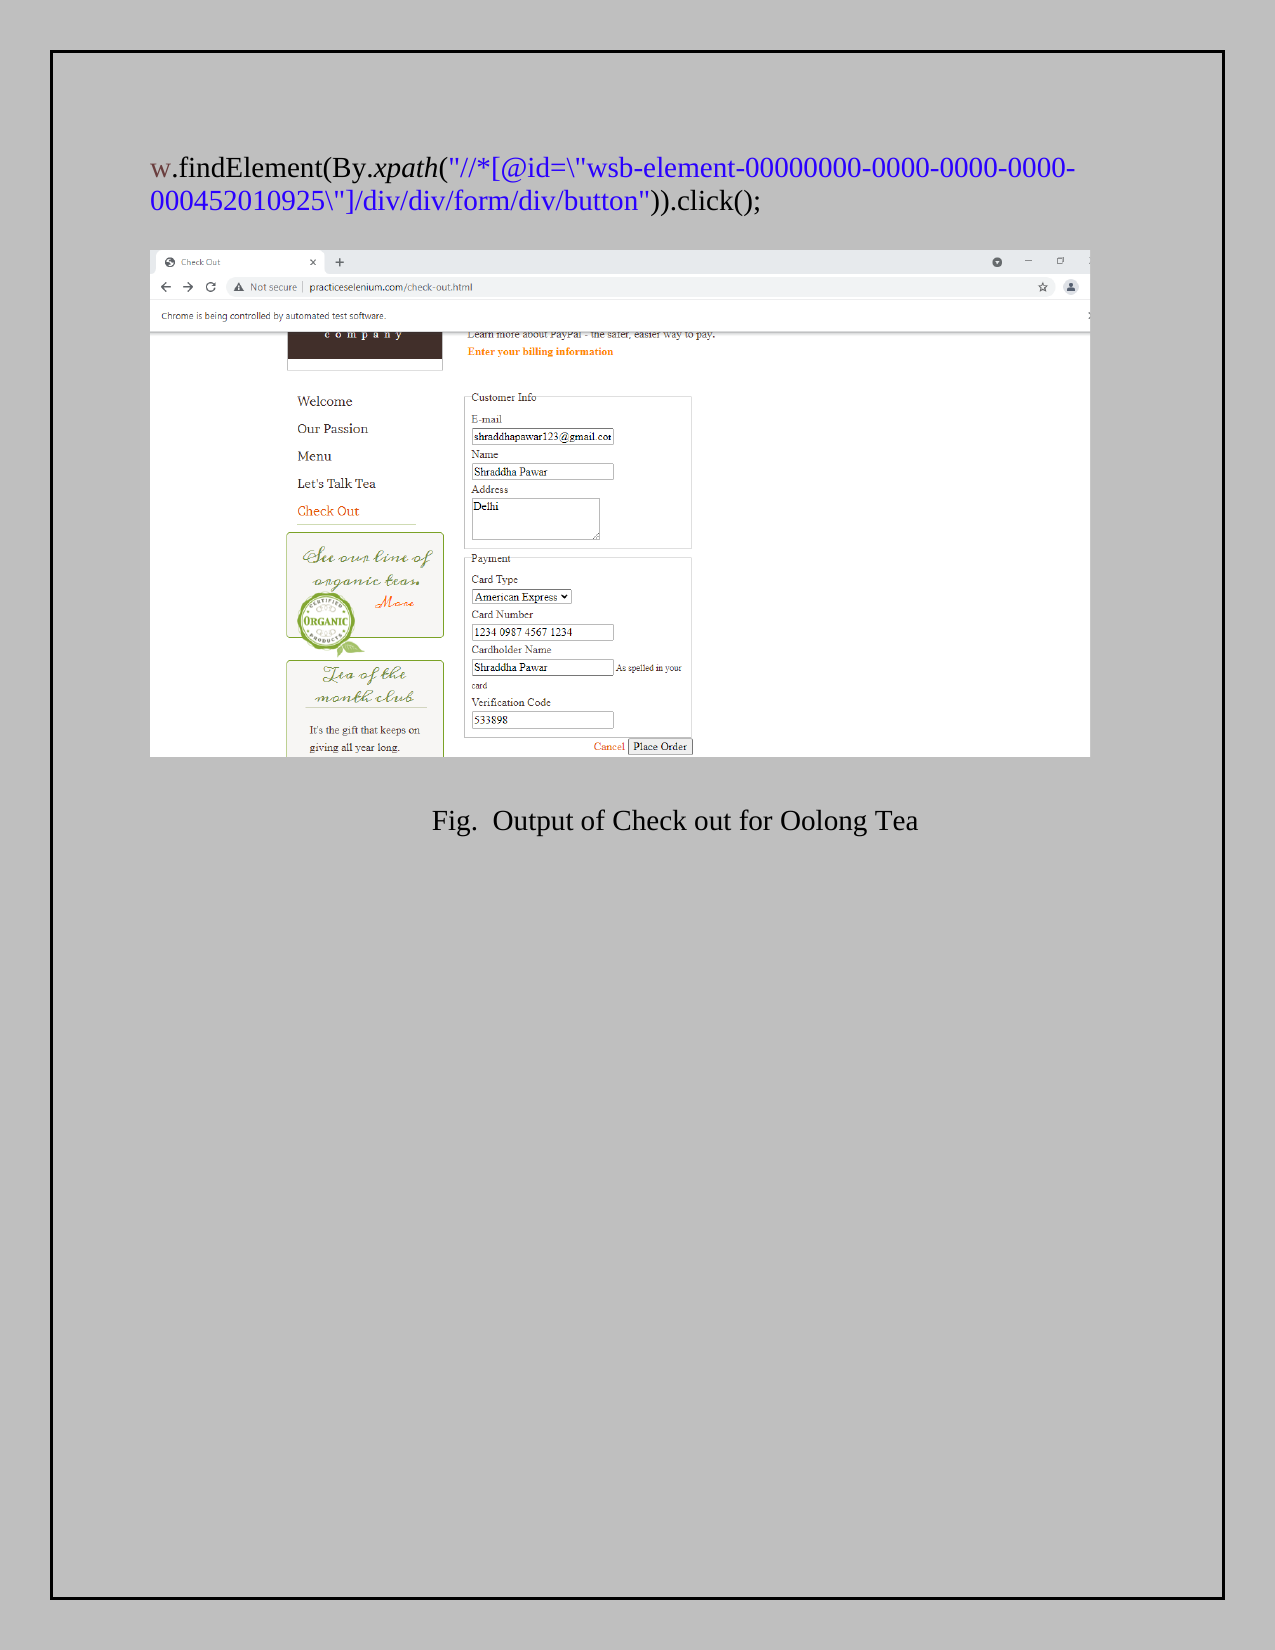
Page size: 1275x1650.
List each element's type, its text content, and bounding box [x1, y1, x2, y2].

text Fig. Output of Check out for Oolong Tea [150, 803, 1125, 837]
picture [150, 250, 1091, 757]
text w.findElement(By.xpath("//*[@id=\"wsb-element-00000000-0000-0000-0000-000452010925\"]/div/div/form/div/button")).click(); [150, 150, 1125, 217]
